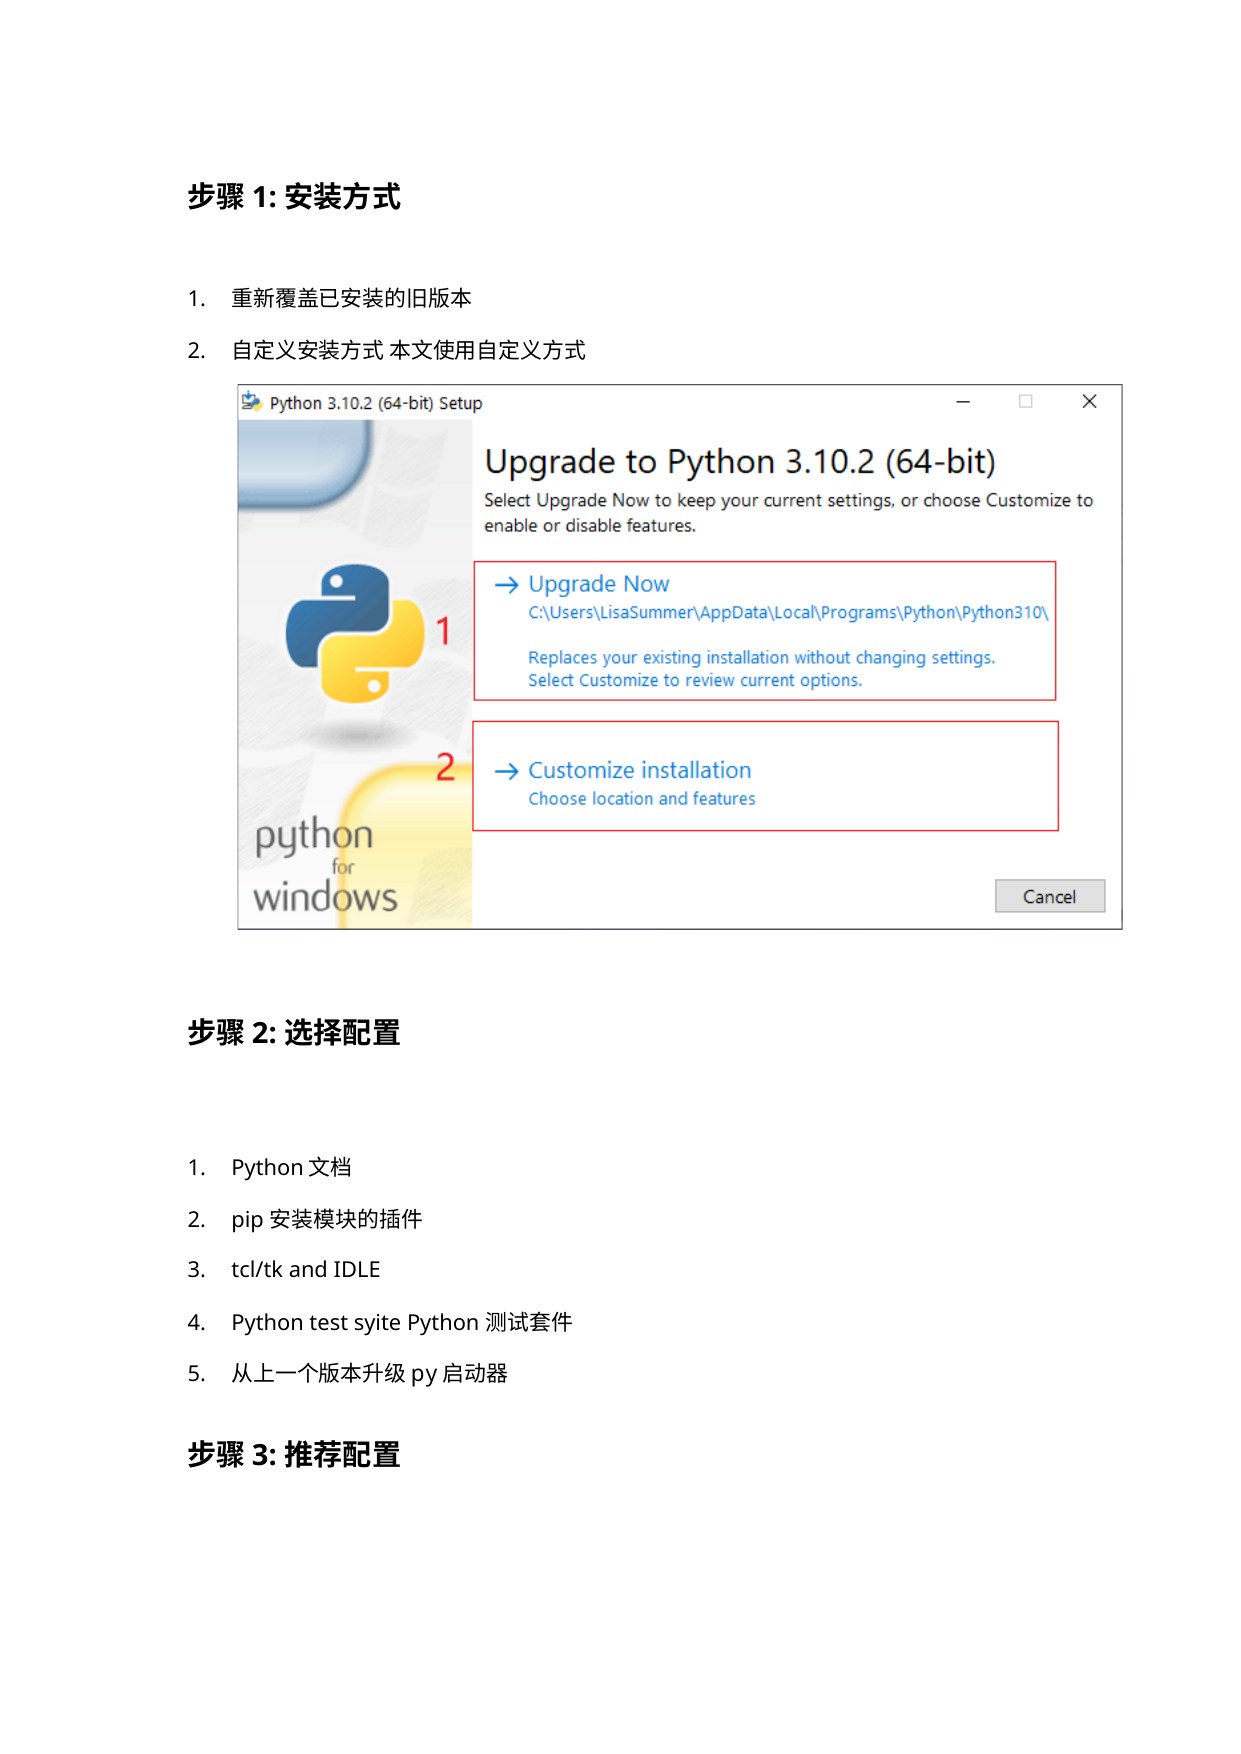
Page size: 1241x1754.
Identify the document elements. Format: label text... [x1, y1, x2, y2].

subtitle 步骤2: 选择配置 [187, 998, 1053, 1063]
list 自定义安装方式 本文使用自定义方式 [187, 332, 1053, 365]
list 重新覆盖已安装的旧版本 [187, 281, 1053, 313]
subtitle 步骤1: 安装方式 [187, 162, 1053, 227]
list tcl/tk and IDLE [187, 1253, 1053, 1286]
subtitle 步骤3: 推荐配置 [187, 1420, 1053, 1485]
list pip 安装模块的插件 [187, 1201, 1053, 1234]
picture [237, 384, 1123, 930]
list Python文档 [187, 1150, 1053, 1182]
list Python test syite Python 测试套件 [187, 1304, 1053, 1337]
list 从上一个版本升级py启动器 [187, 1356, 1053, 1389]
